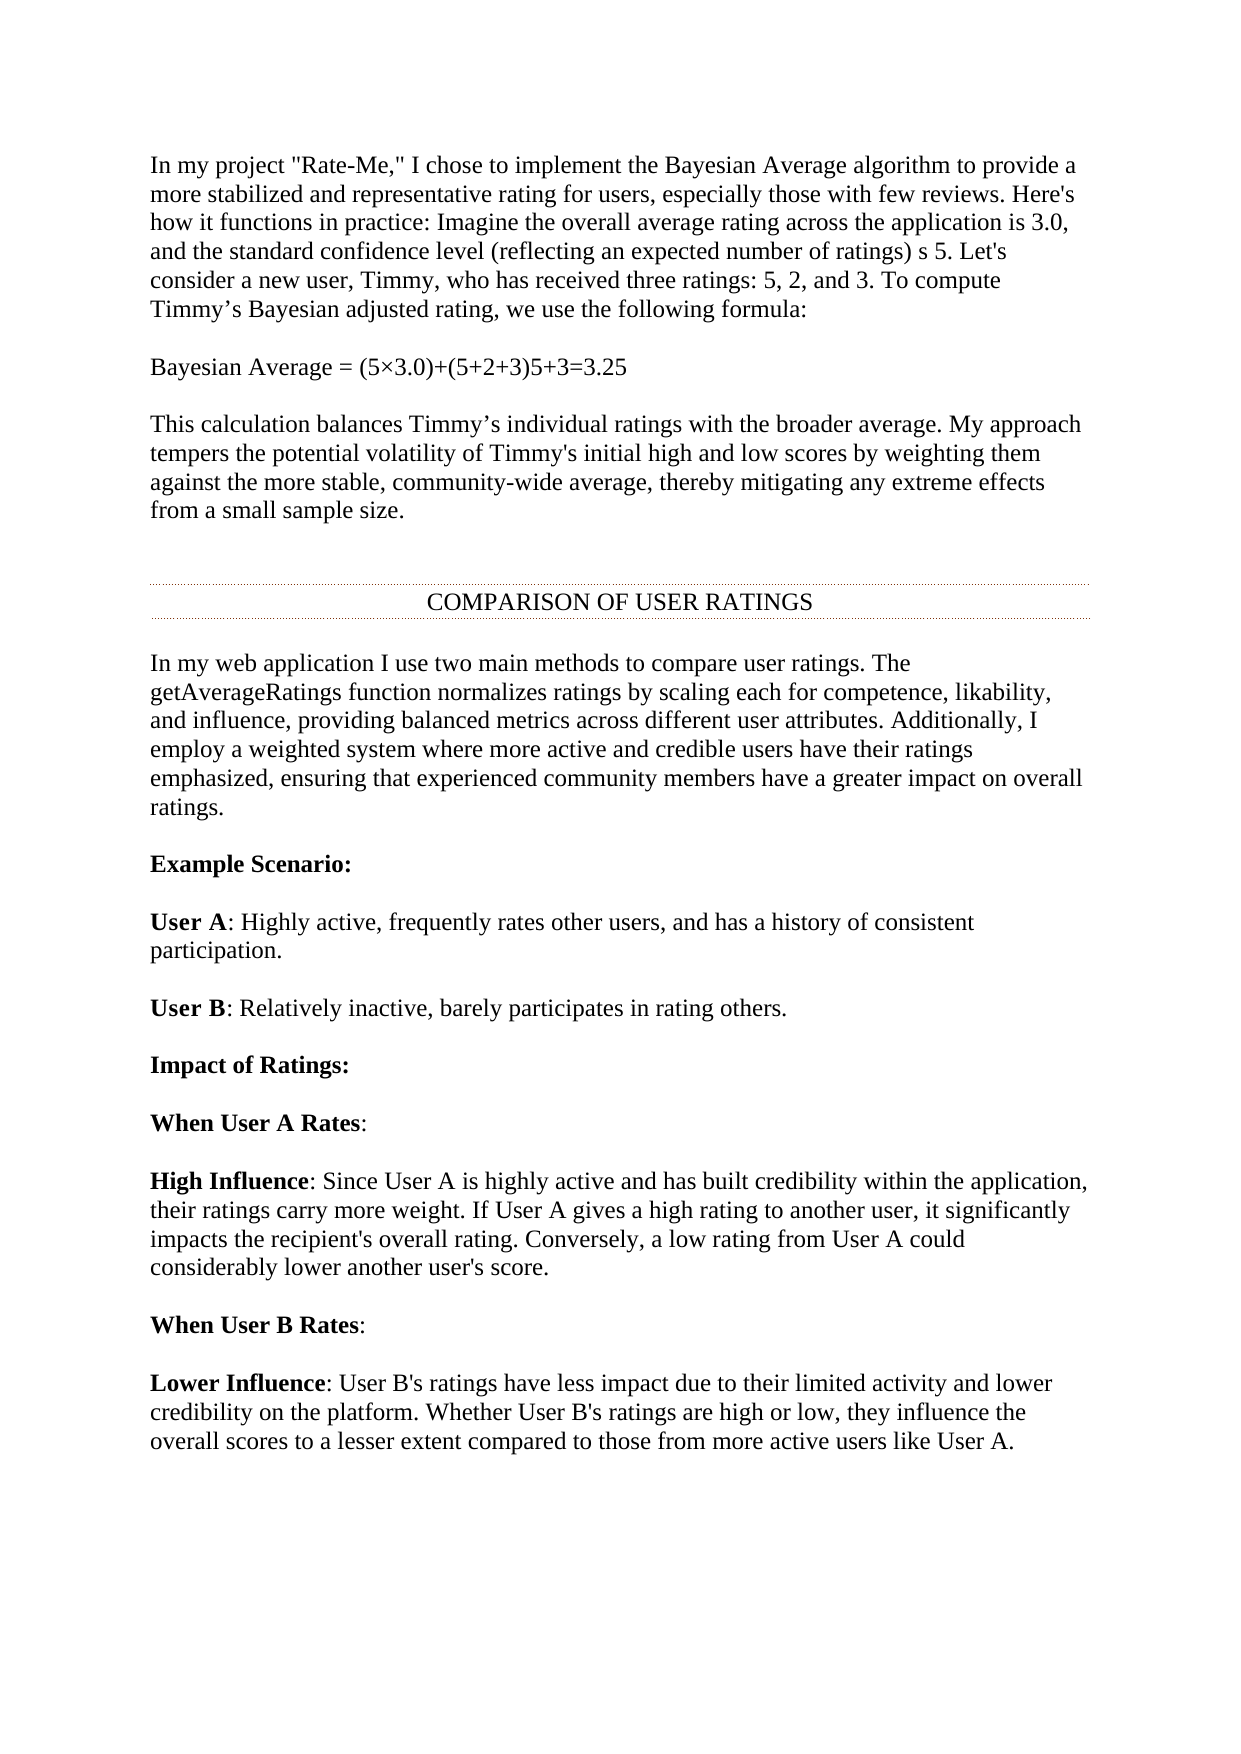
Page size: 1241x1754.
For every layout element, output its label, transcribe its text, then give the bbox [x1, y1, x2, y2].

text Impact of Ratings: [150, 1050, 1090, 1079]
text In my project "Rate-Me," I chose to implement the Bayesian Average algorithm to provide a more stabilized and representative rating for users, especially those with few reviews. Here's how it functions in practice: Imagine the overall average rating across the application is 3.0, and the standard confidence level (reflecting an expected number of ratings) s 5. Let's consider a new user, Timmy, who has received three ratings: 5, 2, and 3. To compute Timmy’s Bayesian adjusted rating, we use the following formula: [150, 150, 1090, 322]
text In my web application I use two main methods to compare user ratings. The getAverageRatings function normalizes ratings by scaling each for competence, likability, and influence, providing balanced metrics across different user attributes. Additionally, I employ a weighted system where more active and credible users have their ratings emphasized, ensuring that experienced community members have a greater impact on overall ratings. [150, 648, 1090, 820]
text User B: Relatively inactive, barely participates in rating others. [150, 993, 1090, 1022]
text Lower Influence: User B's ratings have less impact due to their limited activity and lower credibility on the platform. Whether User B's ratings are high or low, they influence the overall scores to a lesser extent compared to those from more active users like User A. [150, 1368, 1090, 1454]
text Bayesian Average = (5×3.0)+(5+2+3)5+3=3.25 [150, 352, 1090, 380]
text When User B Rates: [150, 1310, 1090, 1339]
text Example Scenario: [150, 849, 1090, 878]
text When User A Rates: [150, 1108, 1090, 1137]
subtitle Comparison of User Ratings [150, 584, 1090, 619]
text User A: Highly active, frequently rates other users, and has a history of consistent participation. [150, 907, 1090, 964]
text This calculation balances Timmy’s individual ratings with the broader average. My approach tempers the potential volatility of Timmy's initial high and low scores by weighting them against the more stable, community-wide average, thereby mitigating any extreme effects from a small sample size. [150, 409, 1090, 524]
text High Influence: Since User A is highly active and has built credibility within the application, their ratings carry more weight. If User A gives a high rating to another user, it significantly impacts the recipient's overall rating. Conversely, a low rating from User A could considerably lower another user's score. [150, 1166, 1090, 1281]
